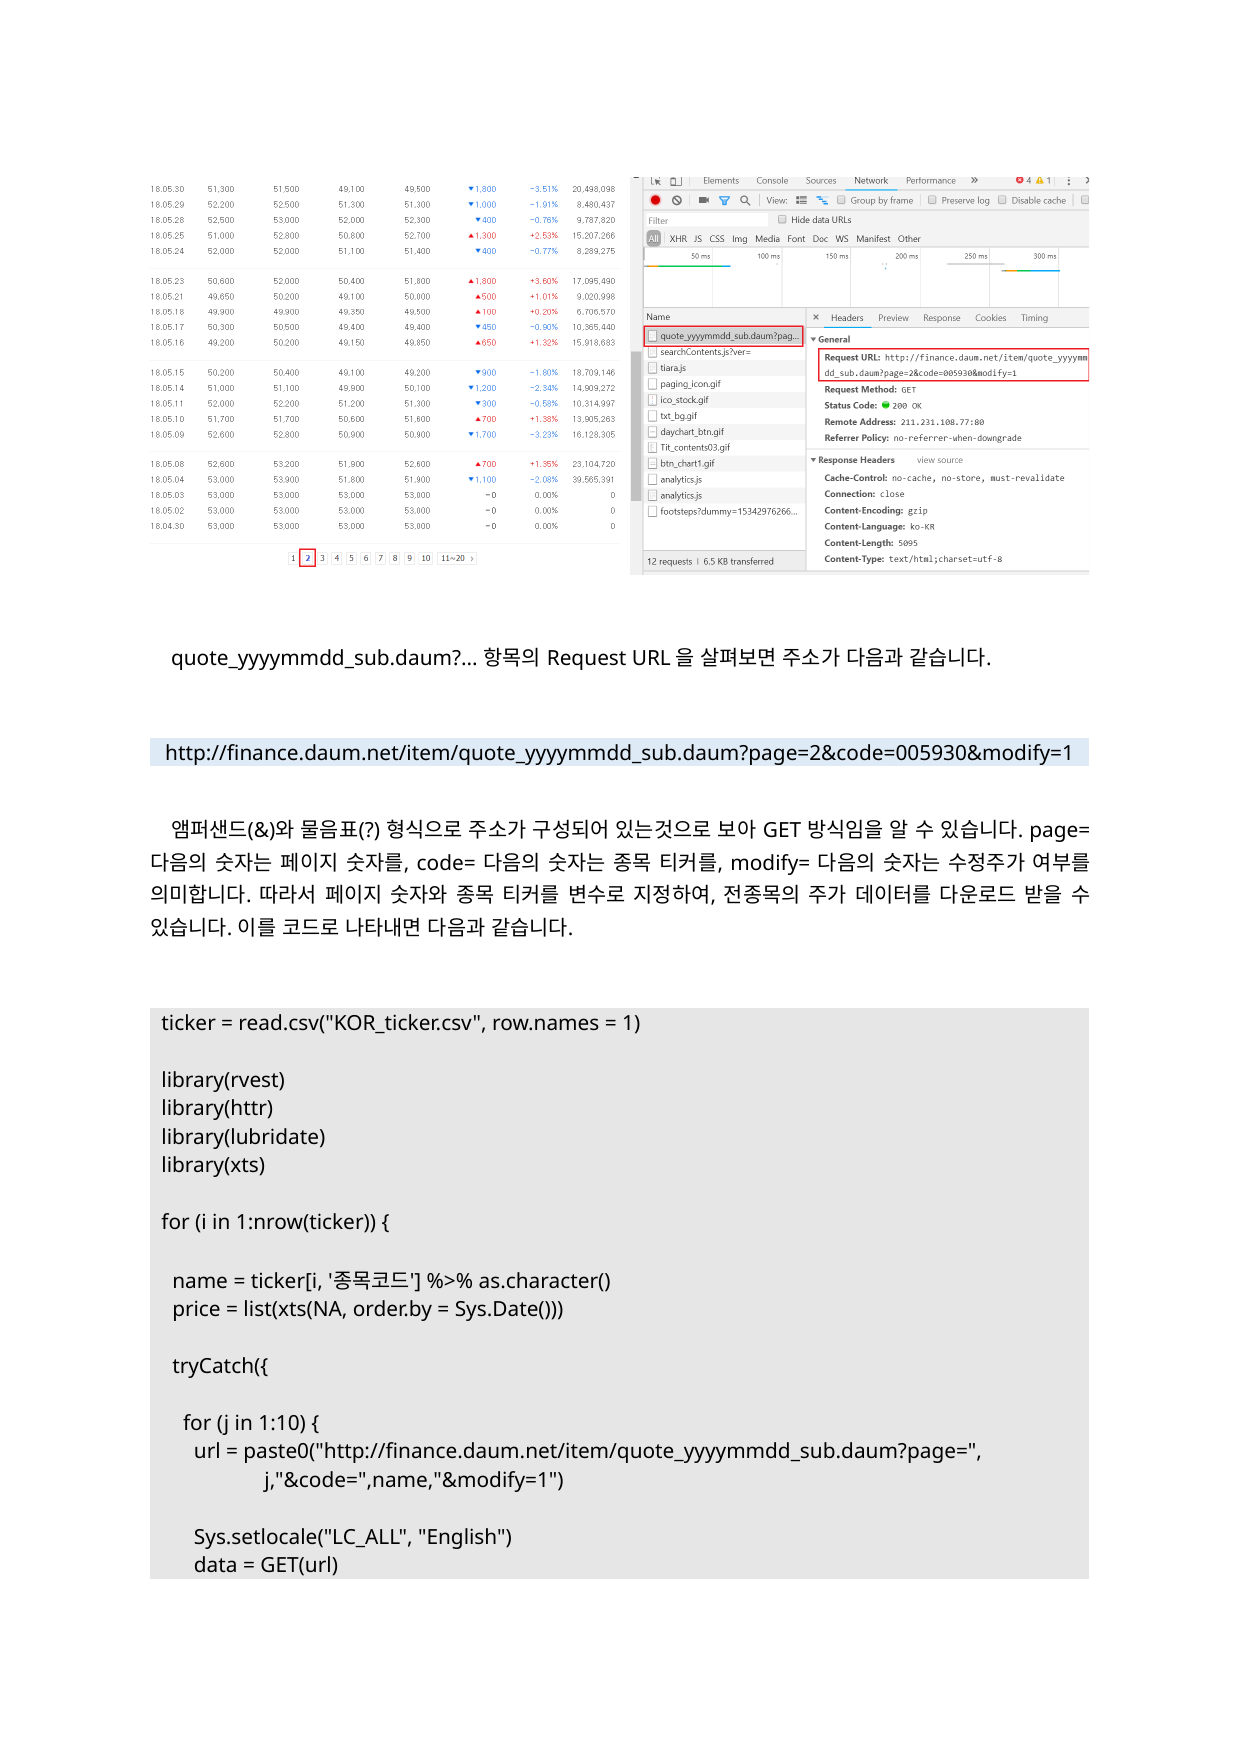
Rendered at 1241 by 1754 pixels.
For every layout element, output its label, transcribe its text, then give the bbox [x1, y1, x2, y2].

text 앰퍼샌드(&)와 물음표(?) 형식으로 주소가 구성되어 있는것으로 보아 GET 방식임을 알 수 있습니다. page= 다음의 숫자는 페이지 숫자를, code= 다음의 숫자는 종목 티커를, modify= 다음의 숫자는 수정주가 여부를 의미합니다. 따라서 페이지 숫자와 종목 티커를 변수로 지정하여, 전종목의 주가 데이터를 다운로드 받을 수 있습니다. 이를 코드로 나타내면 다음과 같습니다. [150, 813, 1090, 942]
table_header http://finance.daum.net/item/quote_yyyymmdd_sub.daum?page=2&code=005930&modify=1 [150, 738, 1089, 766]
text quote_yyyymmdd_sub.daum?... 항목의 Request URL을 살펴보면 주소가 다음과 같습니다. [150, 641, 1090, 671]
picture [150, 177, 1090, 575]
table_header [150, 1008, 1089, 1579]
